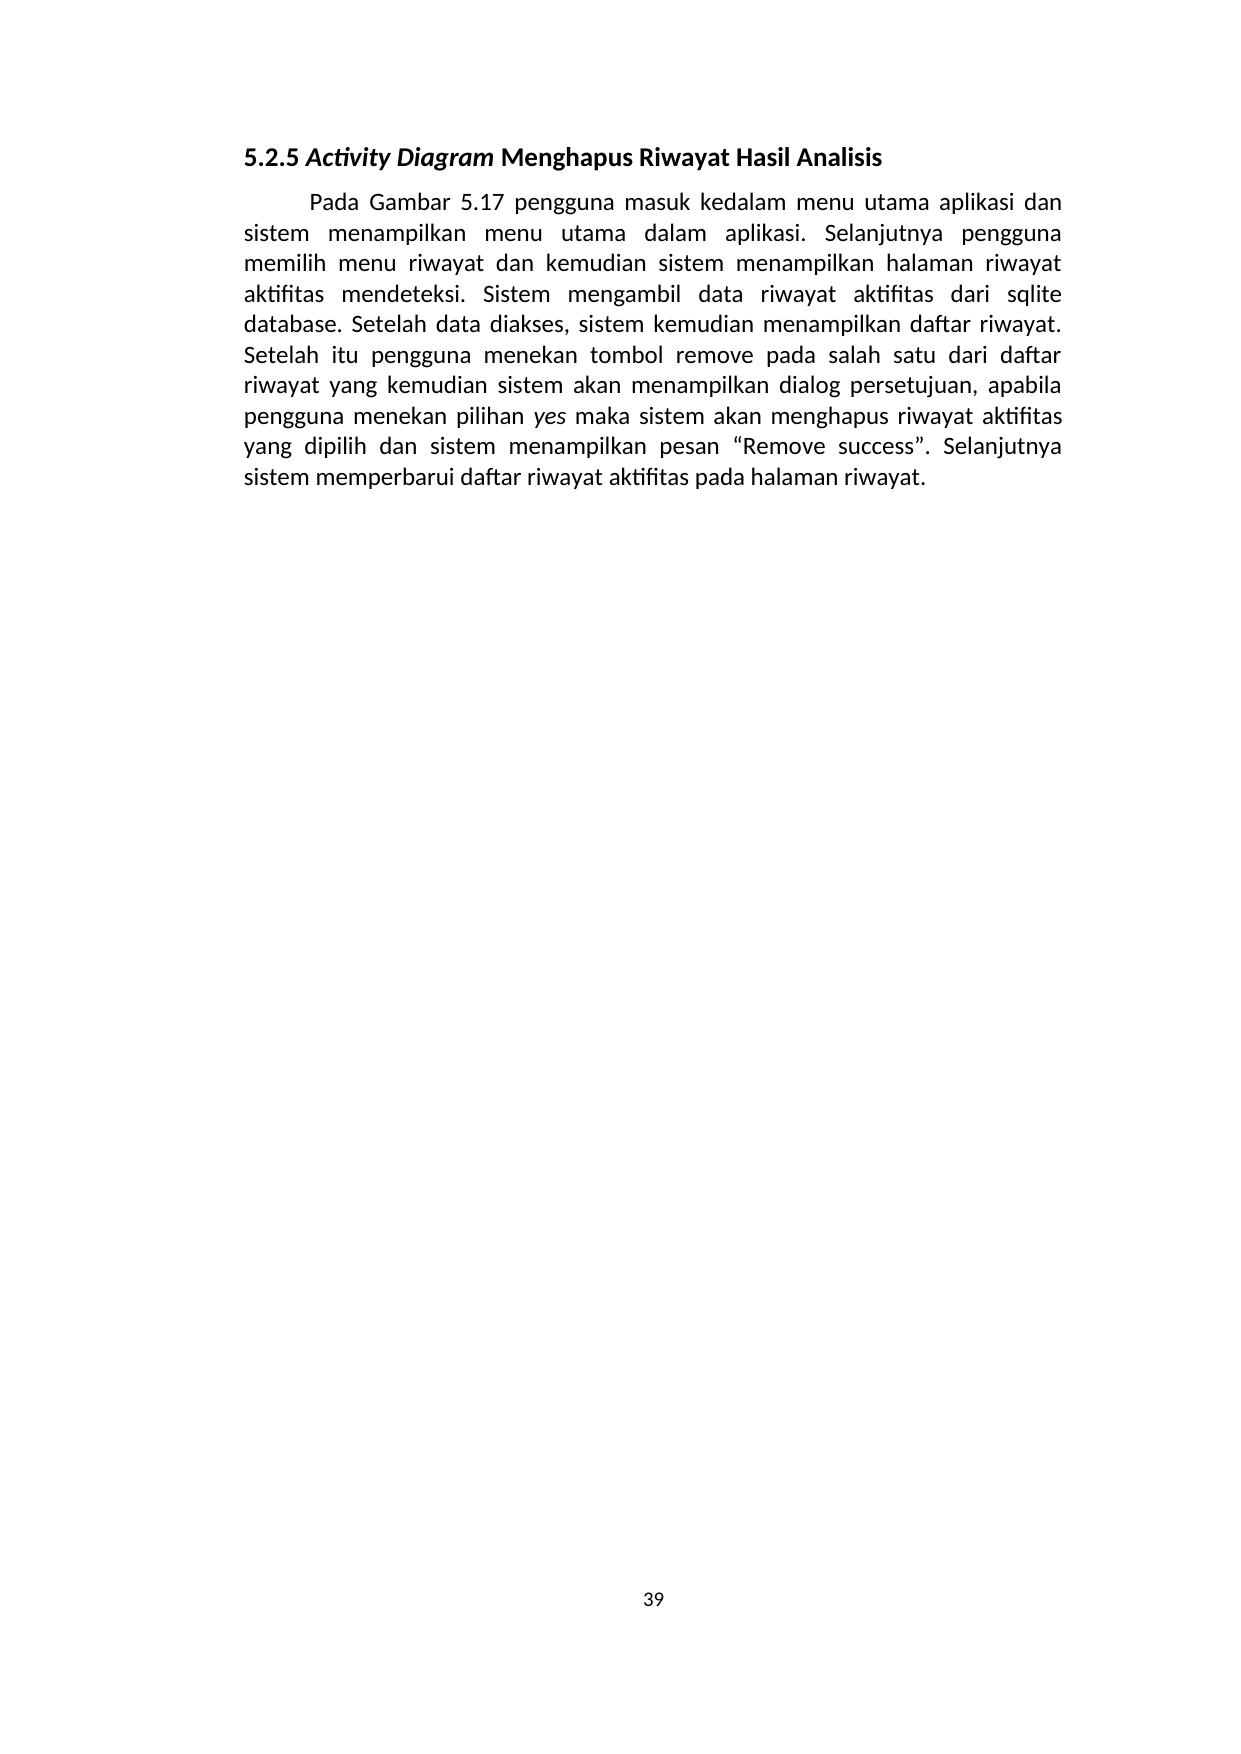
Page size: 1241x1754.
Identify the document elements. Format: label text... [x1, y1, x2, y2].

subtitle Activity Diagram Menghapus Riwayat Hasil Analisis [244, 141, 1063, 174]
